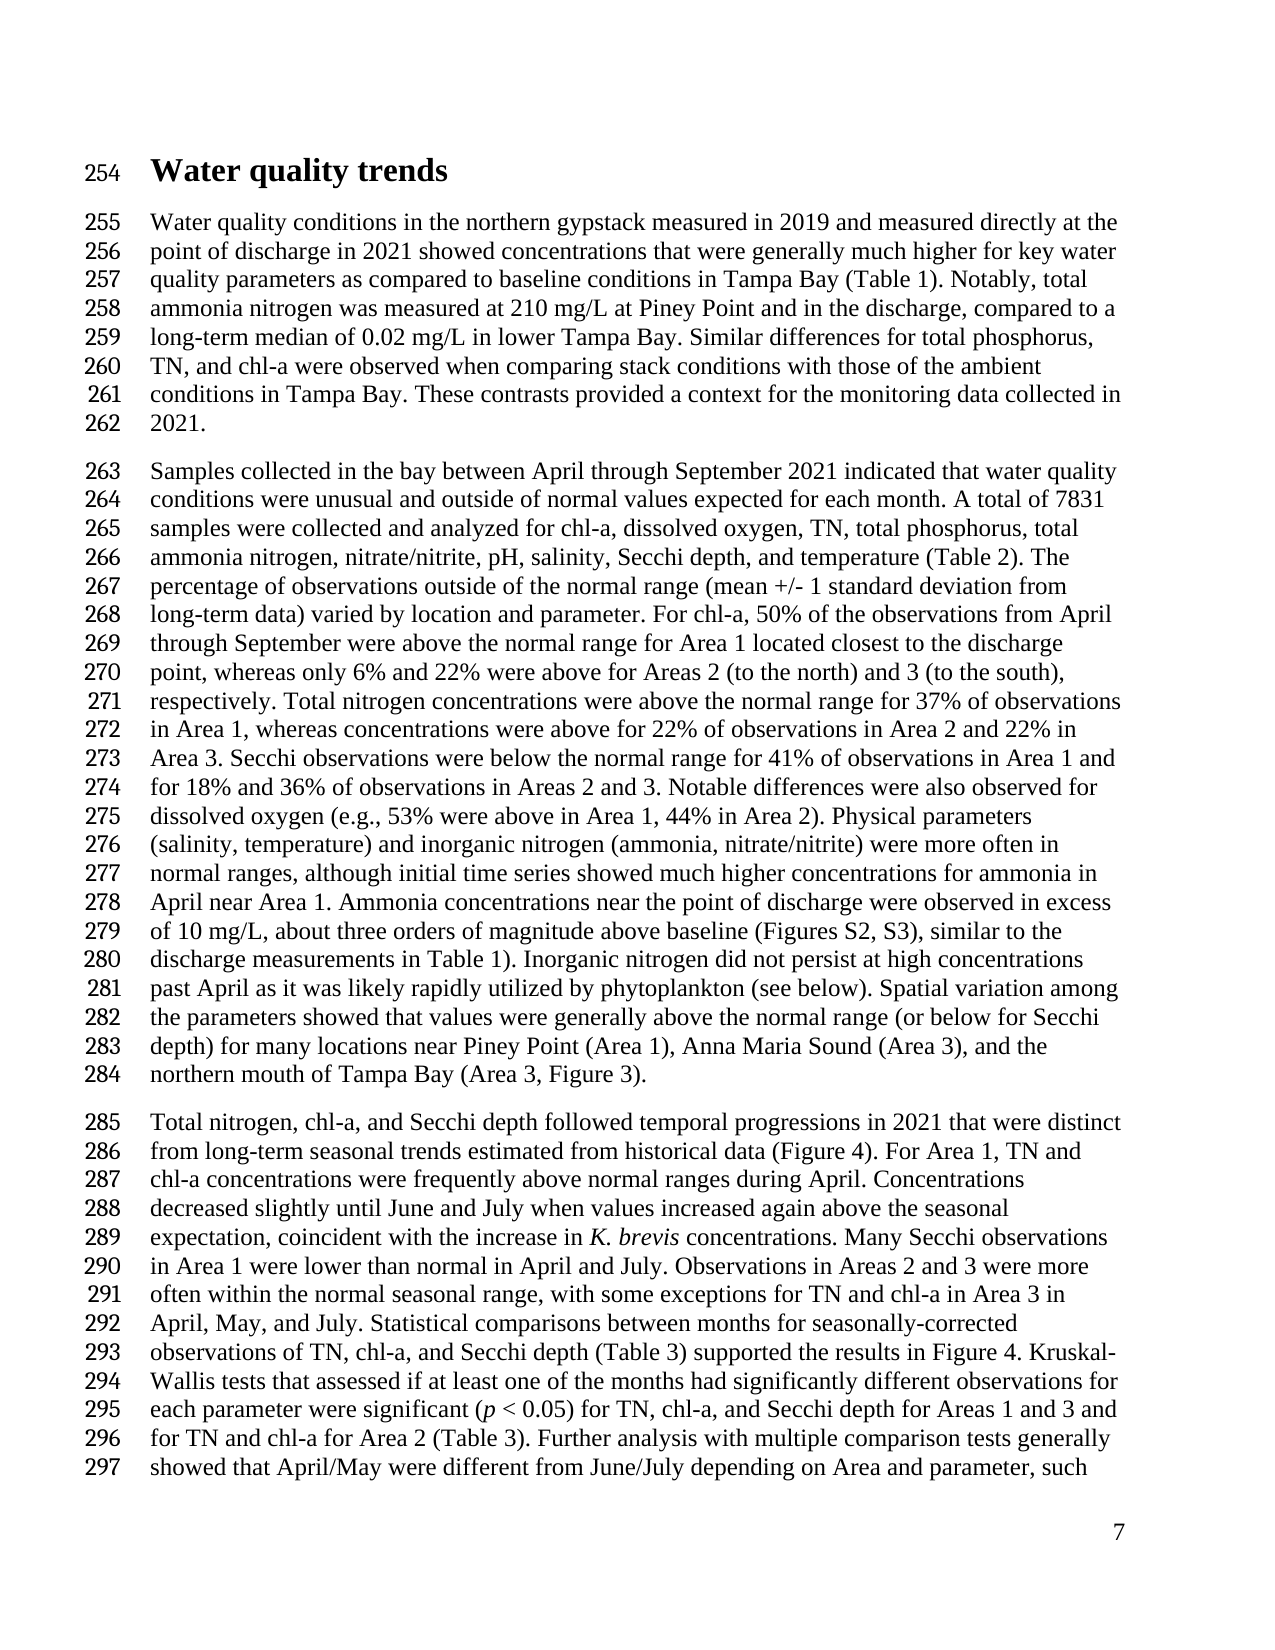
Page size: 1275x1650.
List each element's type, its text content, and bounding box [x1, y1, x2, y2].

text Samples collected in the bay between April through September 2021 indicated that water quality conditions were unusual and outside of normal values expected for each month. A total of 7831 samples were collected and analyzed for chl-a, dissolved oxygen, TN, total phosphorus, total ammonia nitrogen, nitrate/nitrite, pH, salinity, Secchi depth, and temperature (Table 2). The percentage of observations outside of the normal range (mean +/- 1 standard deviation from long-term data) varied by location and parameter. For chl-a, 50% of the observations from April through September were above the normal range for Area 1 located closest to the discharge point, whereas only 6% and 22% were above for Areas 2 (to the north) and 3 (to the south), respectively. Total nitrogen concentrations were above the normal range for 37% of observations in Area 1, whereas concentrations were above for 22% of observations in Area 2 and 22% in Area 3. Secchi observations were below the normal range for 41% of observations in Area 1 and for 18% and 36% of observations in Areas 2 and 3. Notable differences were also observed for dissolved oxygen (e.g., 53% were above in Area 1, 44% in Area 2). Physical parameters (salinity, temperature) and inorganic nitrogen (ammonia, nitrate/nitrite) were more often in normal ranges, although initial time series showed much higher concentrations for ammonia in April near Area 1. Ammonia concentrations near the point of discharge were observed in excess of 10 mg/L, about three orders of magnitude above baseline (Figures S2, S3), similar to the discharge measurements in Table 1). Inorganic nitrogen did not persist at high concentrations past April as it was likely rapidly utilized by phytoplankton (see below). Spatial variation among the parameters showed that values were generally above the normal range (or below for Secchi depth) for many locations near Piney Point (Area 1), Anna Maria Sound (Area 3), and the northern mouth of Tampa Bay (Area 3, Figure 3). [150, 456, 1125, 1088]
text Water quality conditions in the northern gypstack measured in 2019 and measured directly at the point of discharge in 2021 showed concentrations that were generally much higher for key water quality parameters as compared to baseline conditions in Tampa Bay (Table 1). Notably, total ammonia nitrogen was measured at 210 mg/L at Piney Point and in the discharge, compared to a long-term median of 0.02 mg/L in lower Tampa Bay. Similar differences for total phosphorus, TN, and chl-a were observed when comparing stack conditions with those of the ambient conditions in Tampa Bay. These contrasts provided a context for the monitoring data collected in 2021. [150, 207, 1125, 437]
subtitle Water quality trends [150, 150, 1125, 188]
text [150, 1107, 1125, 1481]
